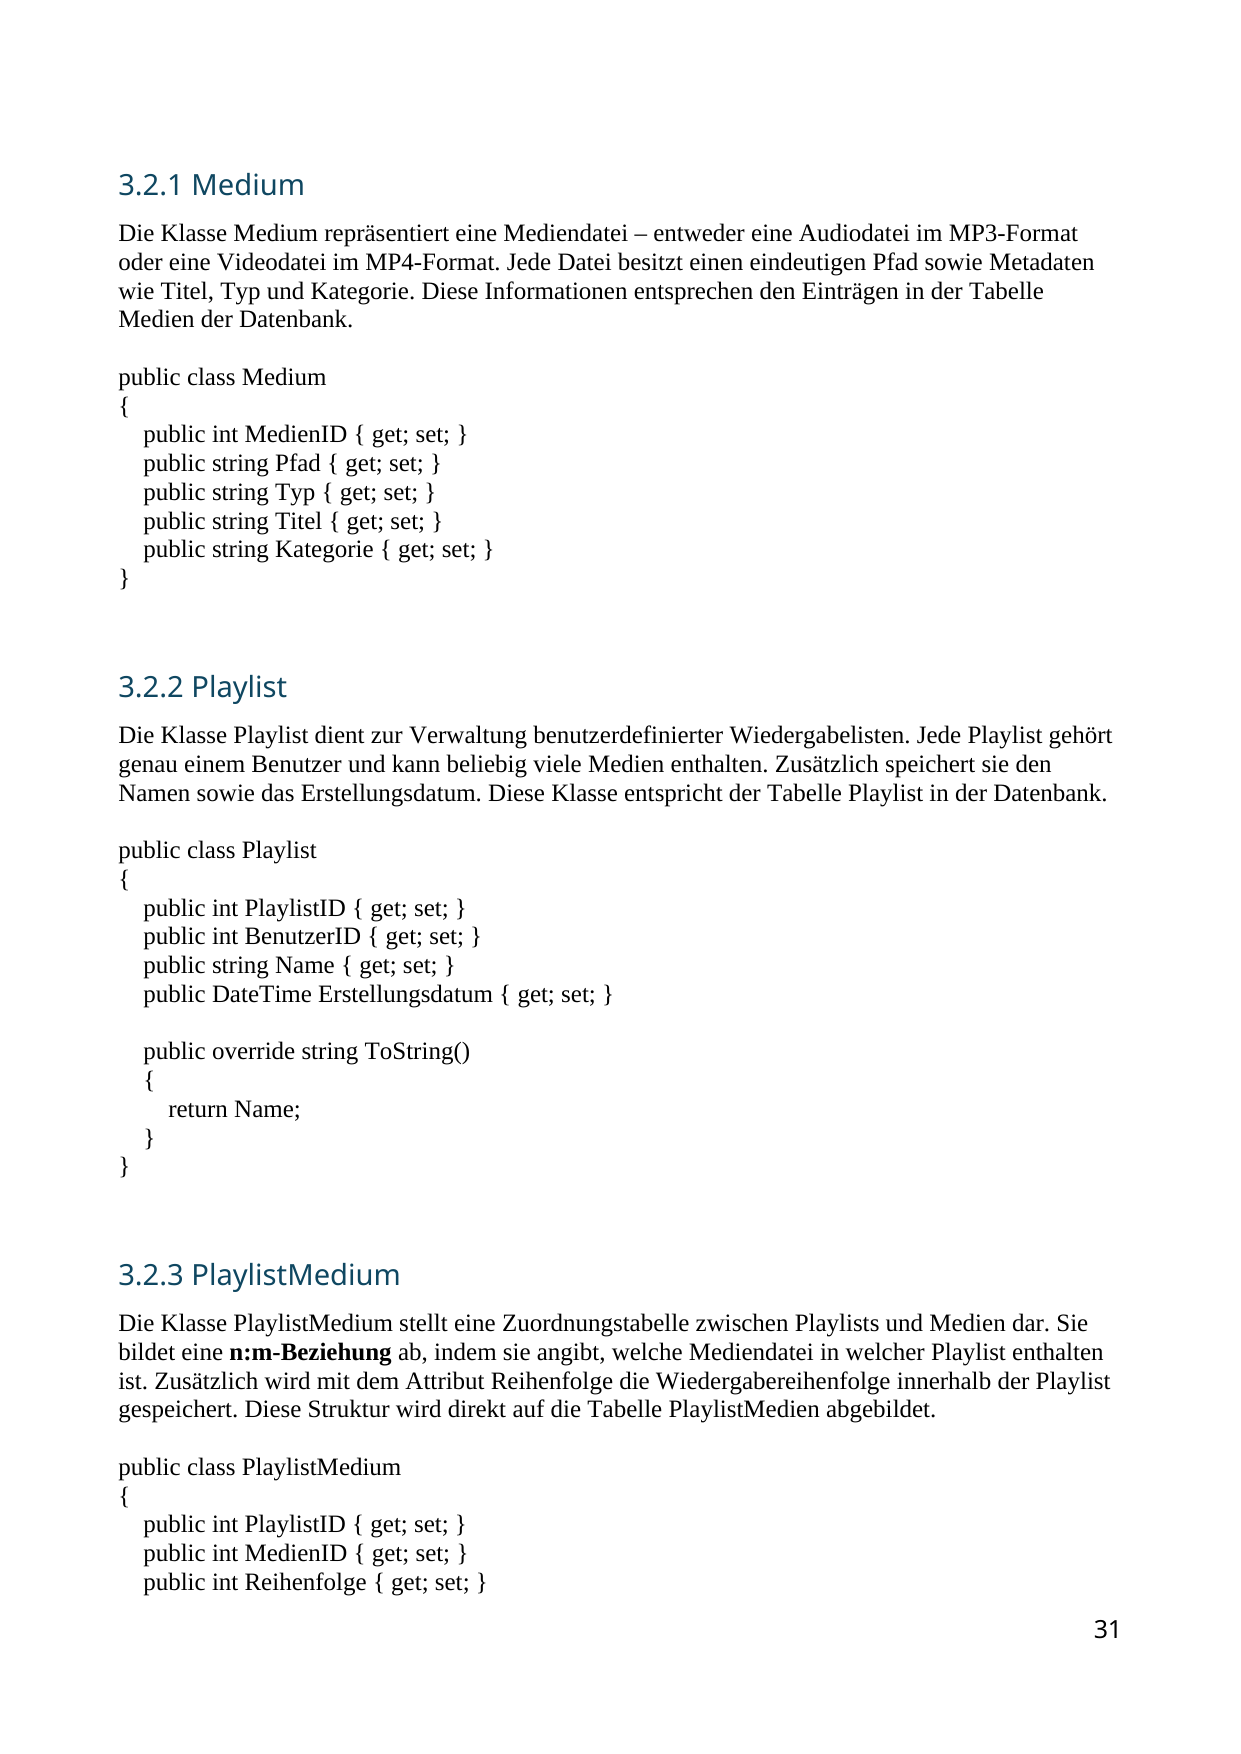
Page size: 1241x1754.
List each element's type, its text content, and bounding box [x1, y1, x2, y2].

text public int MedienID { get; set; } [118, 1538, 1122, 1567]
text Die Klasse Playlist dient zur Verwaltung benutzerdefinierter Wiedergabelisten. Jede Playlist gehört genau einem Benutzer und kann beliebig viele Medien enthalten. Zusätzlich speichert sie den Namen sowie das Erstellungsdatum. Diese Klasse entspricht der Tabelle Playlist in der Datenbank. [118, 720, 1122, 806]
subtitle 3.2.2 Playlist [118, 666, 1122, 706]
text public class Medium [118, 362, 1122, 391]
text return Name; [118, 1094, 1122, 1123]
text public override string ToString() [118, 1036, 1122, 1065]
text public int MedienID { get; set; } [118, 419, 1122, 448]
text } [118, 1123, 1122, 1151]
text { [118, 391, 1122, 419]
text public int PlaylistID { get; set; } [118, 1509, 1122, 1538]
text public int BenutzerID { get; set; } [118, 921, 1122, 950]
text } [118, 1151, 1122, 1180]
text public int PlaylistID { get; set; } [118, 893, 1122, 921]
text public class Playlist [118, 835, 1122, 864]
text public string Pfad { get; set; } [118, 448, 1122, 477]
text { [118, 864, 1122, 893]
text public class PlaylistMedium [118, 1452, 1122, 1481]
text Die Klasse Medium repräsentiert eine Mediendatei – entweder eine Audiodatei im MP3-Format oder eine Videodatei im MP4-Format. Jede Datei besitzt einen eindeutigen Pfad sowie Metadaten wie Titel, Typ und Kategorie. Diese Informationen entsprechen den Einträgen in der Tabelle Medien der Datenbank. [118, 218, 1122, 333]
text public string Kategorie { get; set; } [118, 534, 1122, 563]
text } [118, 563, 1122, 592]
text { [118, 1065, 1122, 1094]
text public DateTime Erstellungsdatum { get; set; } [118, 979, 1122, 1008]
text Die Klasse PlaylistMedium stellt eine Zuordnungstabelle zwischen Playlists und Medien dar. Sie bildet eine n:m-Beziehung ab, indem sie angibt, welche Mediendatei in welcher Playlist enthalten ist. Zusätzlich wird mit dem Attribut Reihenfolge die Wiedergabereihenfolge innerhalb der Playlist gespeichert. Diese Struktur wird direkt auf die Tabelle PlaylistMedien abgebildet. [118, 1308, 1122, 1423]
text public string Name { get; set; } [118, 950, 1122, 979]
text { [118, 1481, 1122, 1509]
subtitle 3.2.3 PlaylistMedium [118, 1254, 1122, 1294]
text public string Titel { get; set; } [118, 506, 1122, 534]
subtitle 3.2.1 Medium [118, 164, 1122, 204]
text public int Reihenfolge { get; set; } [118, 1567, 1122, 1596]
text public string Typ { get; set; } [118, 477, 1122, 506]
